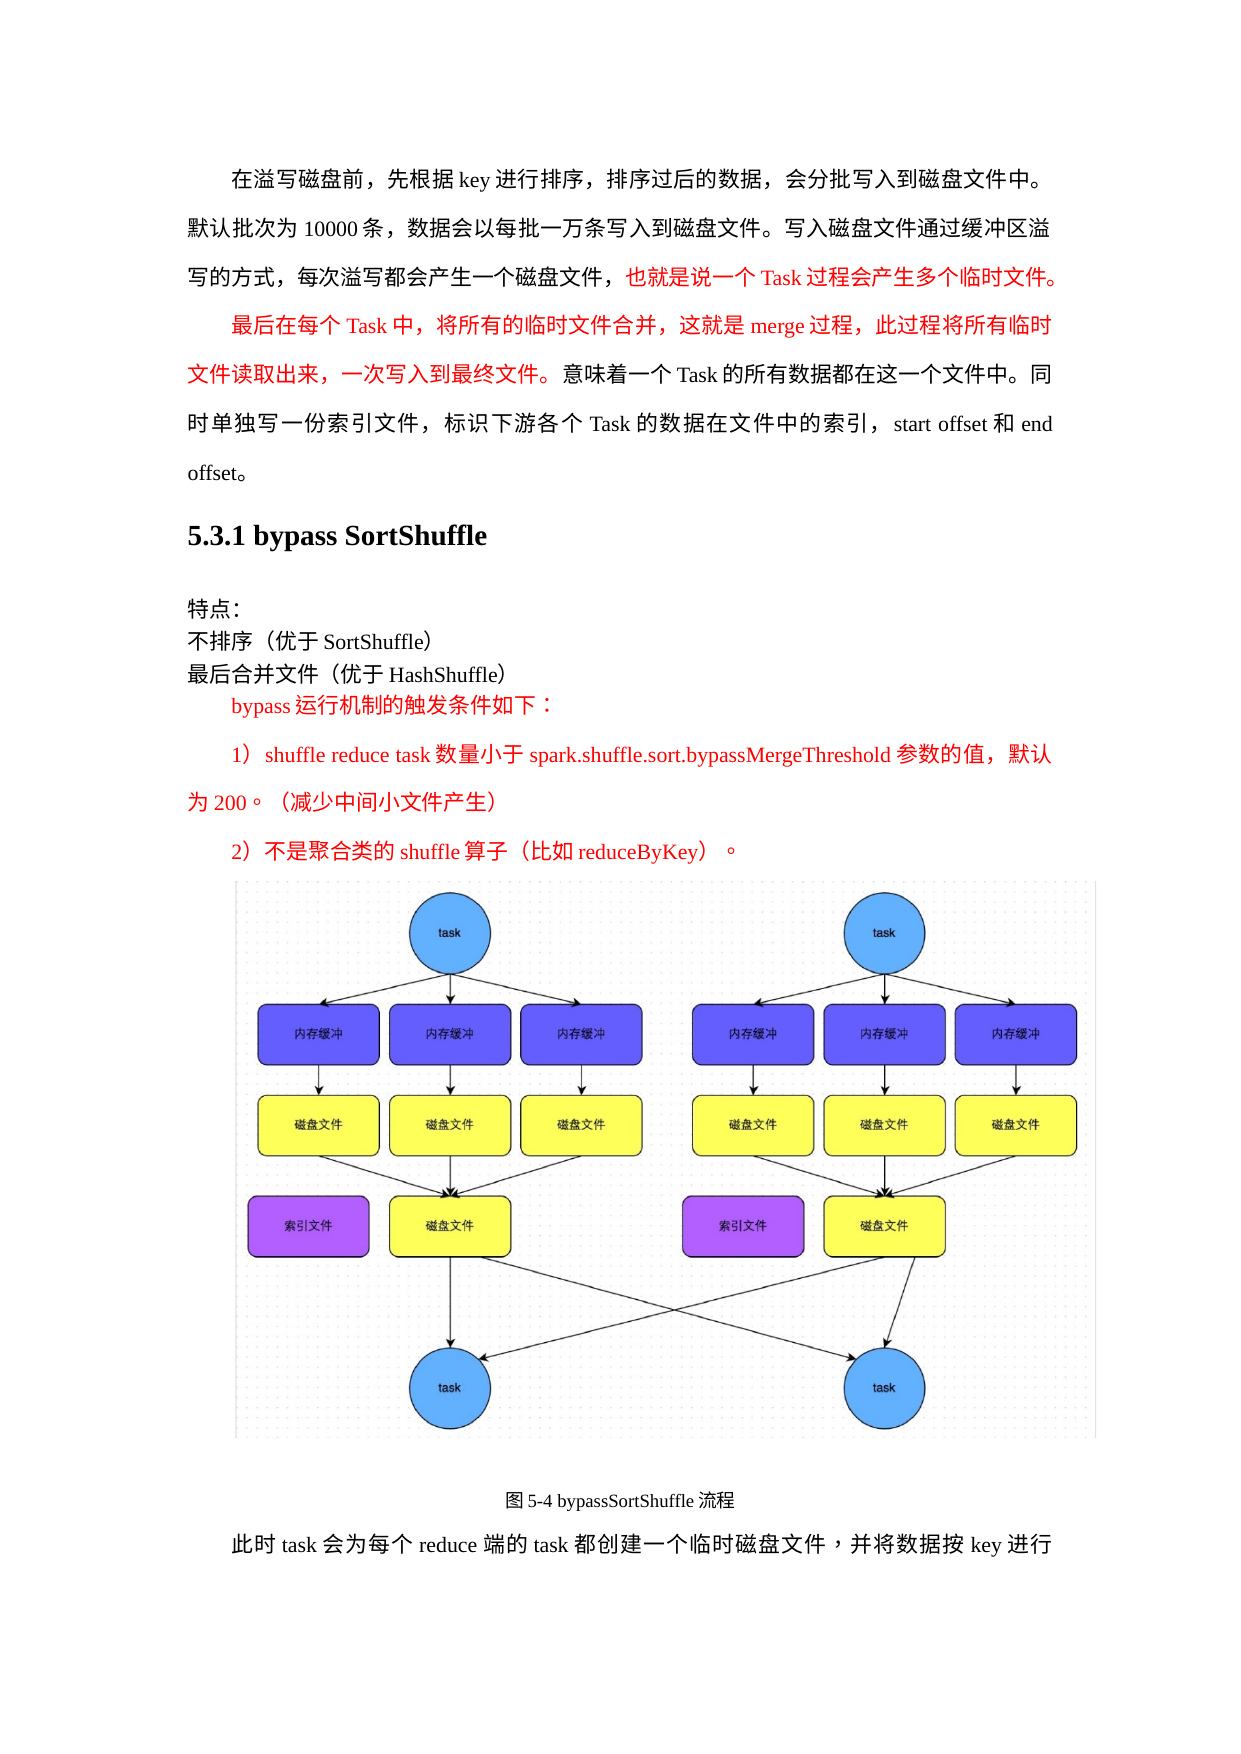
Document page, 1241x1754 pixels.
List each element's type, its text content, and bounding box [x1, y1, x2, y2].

text 2）不是聚合类的shuffle算子（比如reduceByKey）。 [187, 833, 1053, 866]
text 图5-4 bypassSortShuffle流程 [187, 1483, 1053, 1515]
text 特点： [187, 591, 1053, 624]
text 最后合并文件（优于HashShuffle） [187, 656, 1053, 689]
text 在溢写磁盘前，先根据key进行排序，排序过后的数据，会分批写入到磁盘文件中。默认批次为10000条，数据会以每批一万条写入到磁盘文件。写入磁盘文件通过缓冲区溢写的方式，每次溢写都会产生一个磁盘文件，也就是说一个Task过程会产生多个临时文件。 [187, 162, 1053, 292]
text 最后在每个Task中，将所有的临时文件合并，这就是merge过程，此过程将所有临时文件读取出来，一次写入到最终文件。意味着一个Task的所有数据都在这一个文件中。同时单独写一份索引文件，标识下游各个Task的数据在文件中的索引，start offset和end offset。 [187, 308, 1053, 487]
text 不排序（优于SortShuffle） [187, 624, 1053, 656]
text bypass运行机制的触发条件如下： [187, 689, 1053, 721]
picture [231, 881, 1097, 1438]
text 1）shuffle reduce task数量小于spark.shuffle.sort.bypassMergeThreshold参数的值，默认为200。（减少中间小文件产生） [187, 736, 1053, 818]
subtitle 5.3.1 bypass SortShuffle [187, 502, 1053, 567]
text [187, 1528, 1053, 1561]
